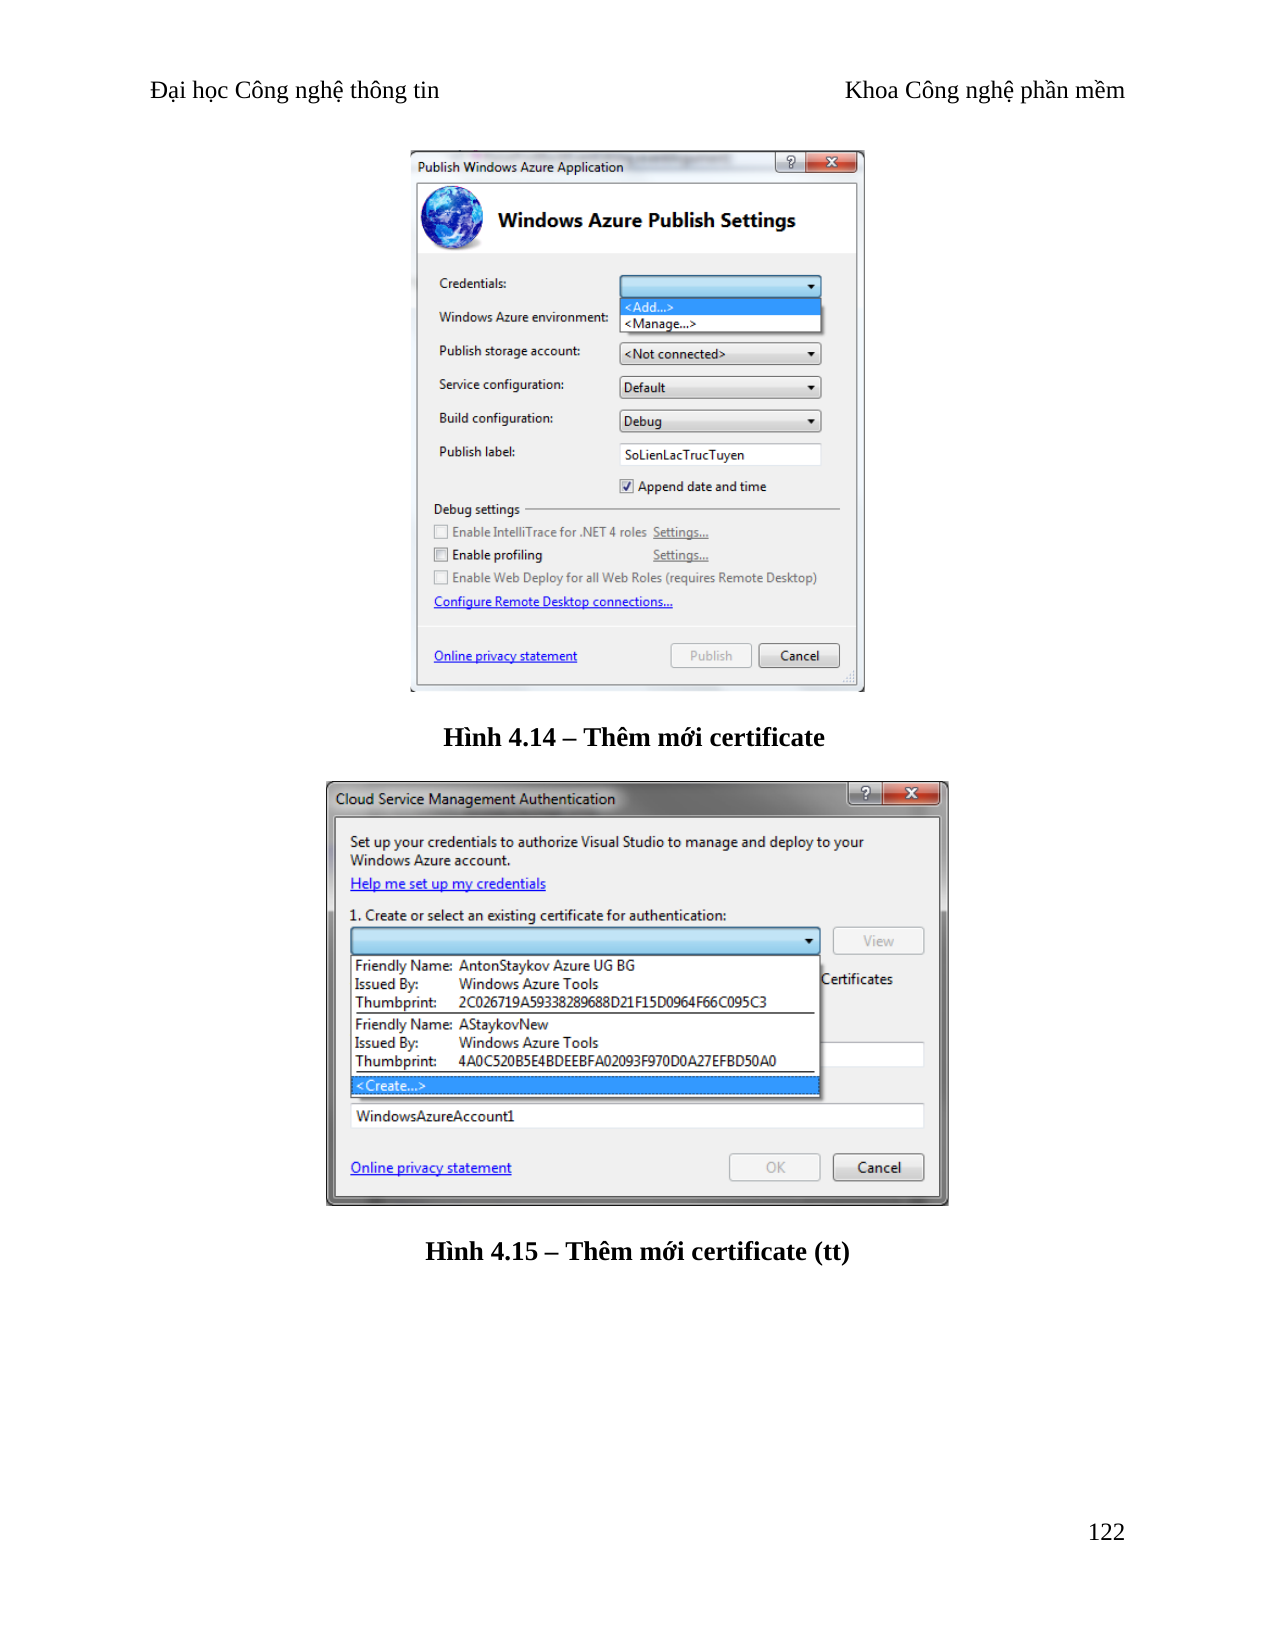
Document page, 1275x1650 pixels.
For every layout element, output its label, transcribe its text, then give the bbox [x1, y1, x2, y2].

subtitle Hình 4.14 – Thêm mới certificate [150, 721, 1125, 752]
picture [326, 781, 949, 1206]
subtitle Hình 4.15 – Thêm mới certificate (tt) [150, 1235, 1125, 1266]
picture [410, 150, 865, 692]
